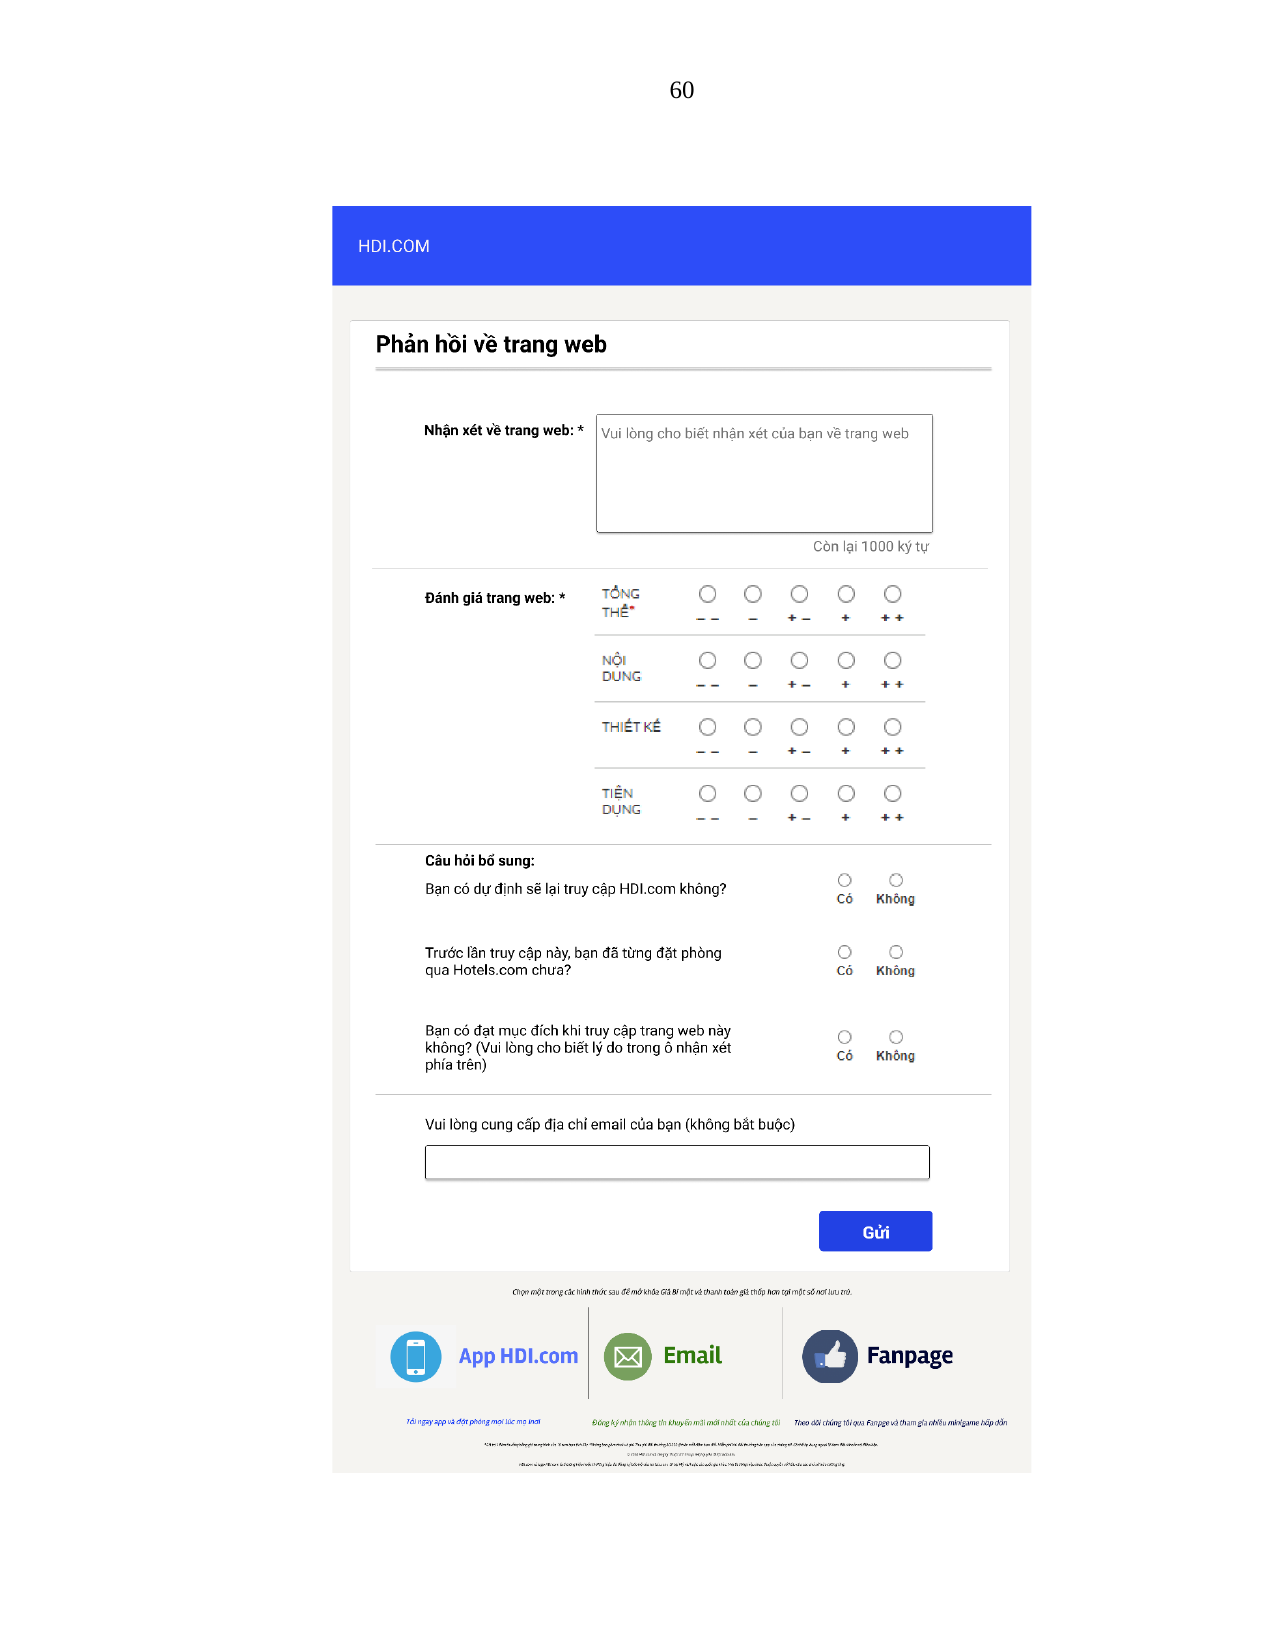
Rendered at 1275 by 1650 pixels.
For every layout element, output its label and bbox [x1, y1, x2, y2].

picture [332, 206, 1032, 1473]
